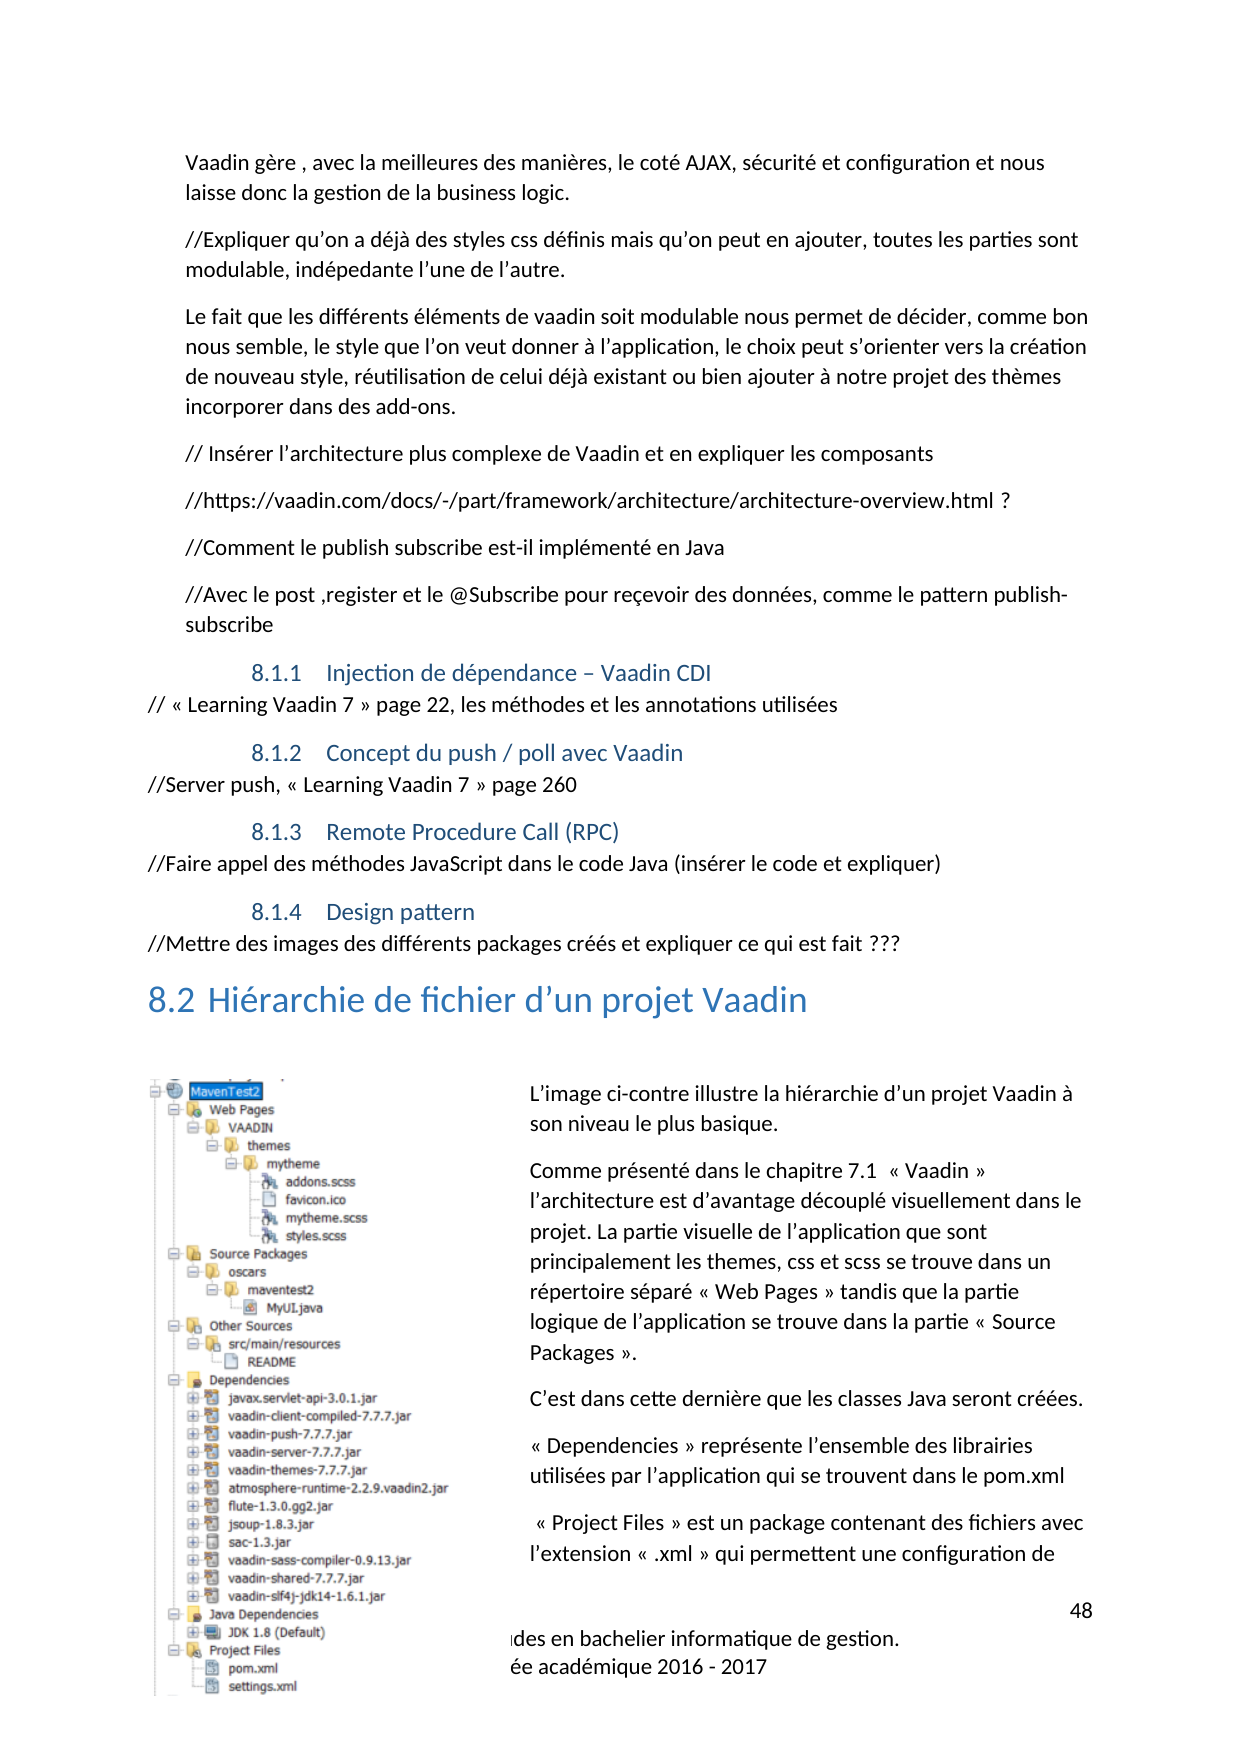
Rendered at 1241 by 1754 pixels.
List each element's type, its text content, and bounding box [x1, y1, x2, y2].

text Le fait que les différents éléments de vaadin soit modulable nous permet de décider, comme bon nous semble, le style que l’on veut donner à l’application, le choix peut s’orienter vers la création de nouveau style, réutilisation de celui déjà existant ou bien ajouter à notre projet des thèmes incorporer dans des add-ons. [185, 302, 1093, 420]
text L’image ci-contre illustre la hiérarchie d’un projet Vaadin à son niveau le plus basique. [510, 1079, 1093, 1137]
subtitle Remote Procedure Call (RPC) [251, 817, 1093, 847]
text //Server push, « Learning Vaadin 7 » page 260 [148, 770, 1093, 798]
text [185, 148, 1093, 206]
text C’est dans cette dernière que les classes Java seront créées. [510, 1384, 1093, 1412]
text //Avec le post ,register et le @Subscribe pour reçevoir des données, comme le pattern publish-subscribe [185, 580, 1093, 638]
subtitle Concept du push / poll avec Vaadin [251, 737, 1093, 767]
text //Expliquer qu’on a déjà des styles css définis mais qu’on peut en ajouter, toutes les parties sont modulable, indépedante l’une de l’autre. [185, 225, 1093, 283]
subtitle Injection de dépendance – Vaadin CDI [251, 657, 1093, 687]
text //https://vaadin.com/docs/-/part/framework/architecture/architecture-overview.html ? [185, 486, 1093, 514]
text Comme présenté dans le chapitre 7.1 « Vaadin » l’architecture est d’avantage découplé visuellement dans le projet. La partie visuelle de l’application que sont principalement les themes, css et scss se trouve dans un répertoire séparé « Web Pages » tandis que la partie logique de l’application se trouve dans la partie « Source Packages ». [510, 1156, 1093, 1366]
text //Faire appel des méthodes JavaScript dans le code Java (insérer le code et expliquer) [148, 849, 1093, 877]
picture [148, 1079, 510, 1693]
subtitle Design pattern [251, 896, 1093, 927]
text Hiérarchie de fichier d’un projet Vaadin [148, 976, 1093, 1022]
text //Mettre des images des différents packages créés et expliquer ce qui est fait ??? [148, 929, 1093, 957]
text // Insérer l’architecture plus complexe de Vaadin et en expliquer les composants [185, 439, 1093, 467]
text //Comment le publish subscribe est-il implémenté en Java [185, 533, 1093, 561]
text « Dependencies » représente l’ensemble des librairies utilisées par l’application qui se trouvent dans le pom.xml [510, 1431, 1093, 1489]
text // « Learning Vaadin 7 » page 22, les méthodes et les annotations utilisées [148, 690, 1093, 718]
